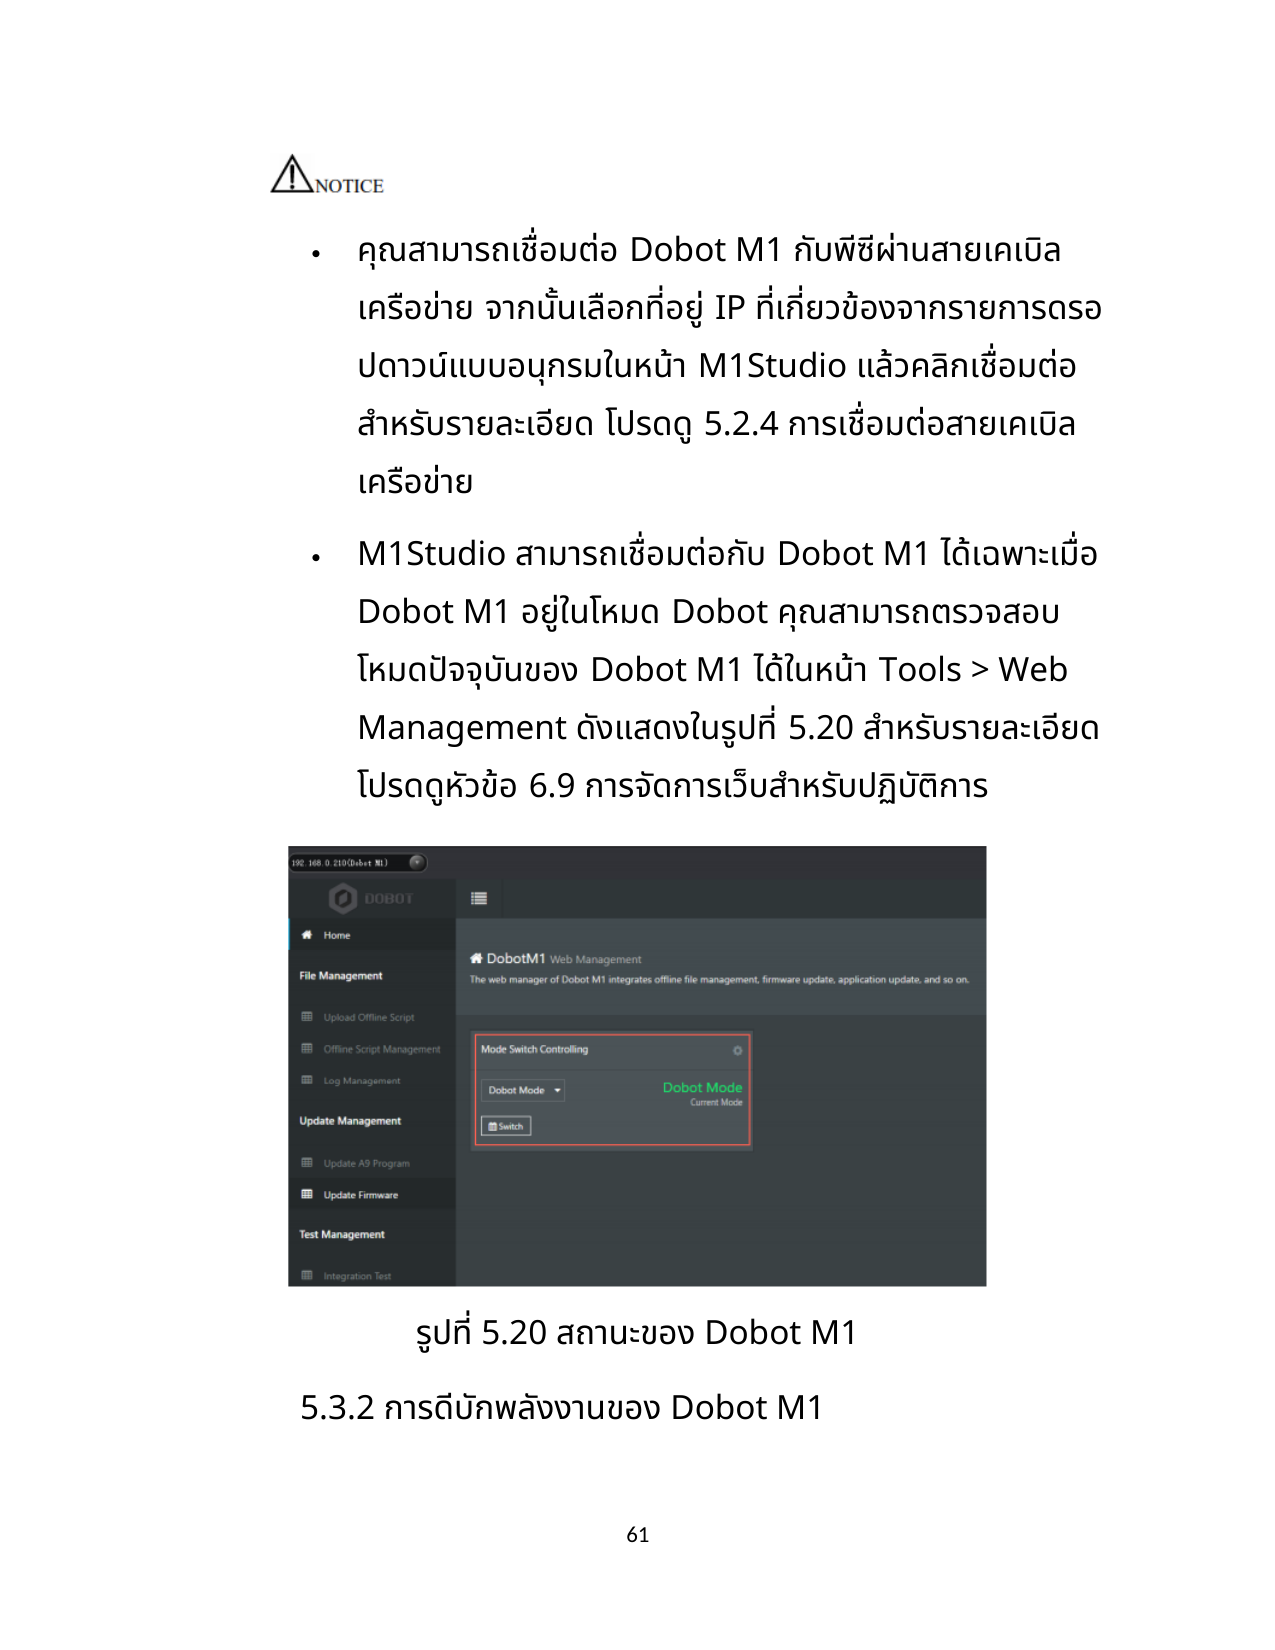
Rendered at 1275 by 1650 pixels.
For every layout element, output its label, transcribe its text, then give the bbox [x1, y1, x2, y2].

picture [268, 150, 406, 208]
picture [286, 845, 989, 1289]
text รูปที่ 5.20 สถานะของ Dobot M1 [150, 1309, 1125, 1360]
text 5.3.2 การดีบักพลังงานของ Dobot M1 [225, 1384, 1125, 1434]
list คุณสามารถเชื่อมต่อ Dobot M1 กับพีซีผ่านสายเคเบิลเครือข่าย จากนั้นเลือกที่อยู่ IP ที่เกี่ยวข้องจากรายการดรอปดาวน์แบบอนุกรมในหน้า M1Studio แล้วคลิกเชื่อมต่อ สำหรับรายละเอียด โปรดดู 5.2.4 การเชื่อมต่อสายเคเบิลเครือข่าย [312, 226, 1125, 508]
list M1Studio สามารถเชื่อมต่อกับ Dobot M1 ได้เฉพาะเมื่อ Dobot M1 อยู่ในโหมด Dobot คุณสามารถตรวจสอบโหมดปัจจุบันของ Dobot M1 ได้ในหน้า Tools > Web Management ดังแสดงในรูปที่ 5.20 สำหรับรายละเอียด โปรดดูหัวข้อ 6.9 การจัดการเว็บสำหรับปฏิบัติการ [312, 530, 1125, 813]
